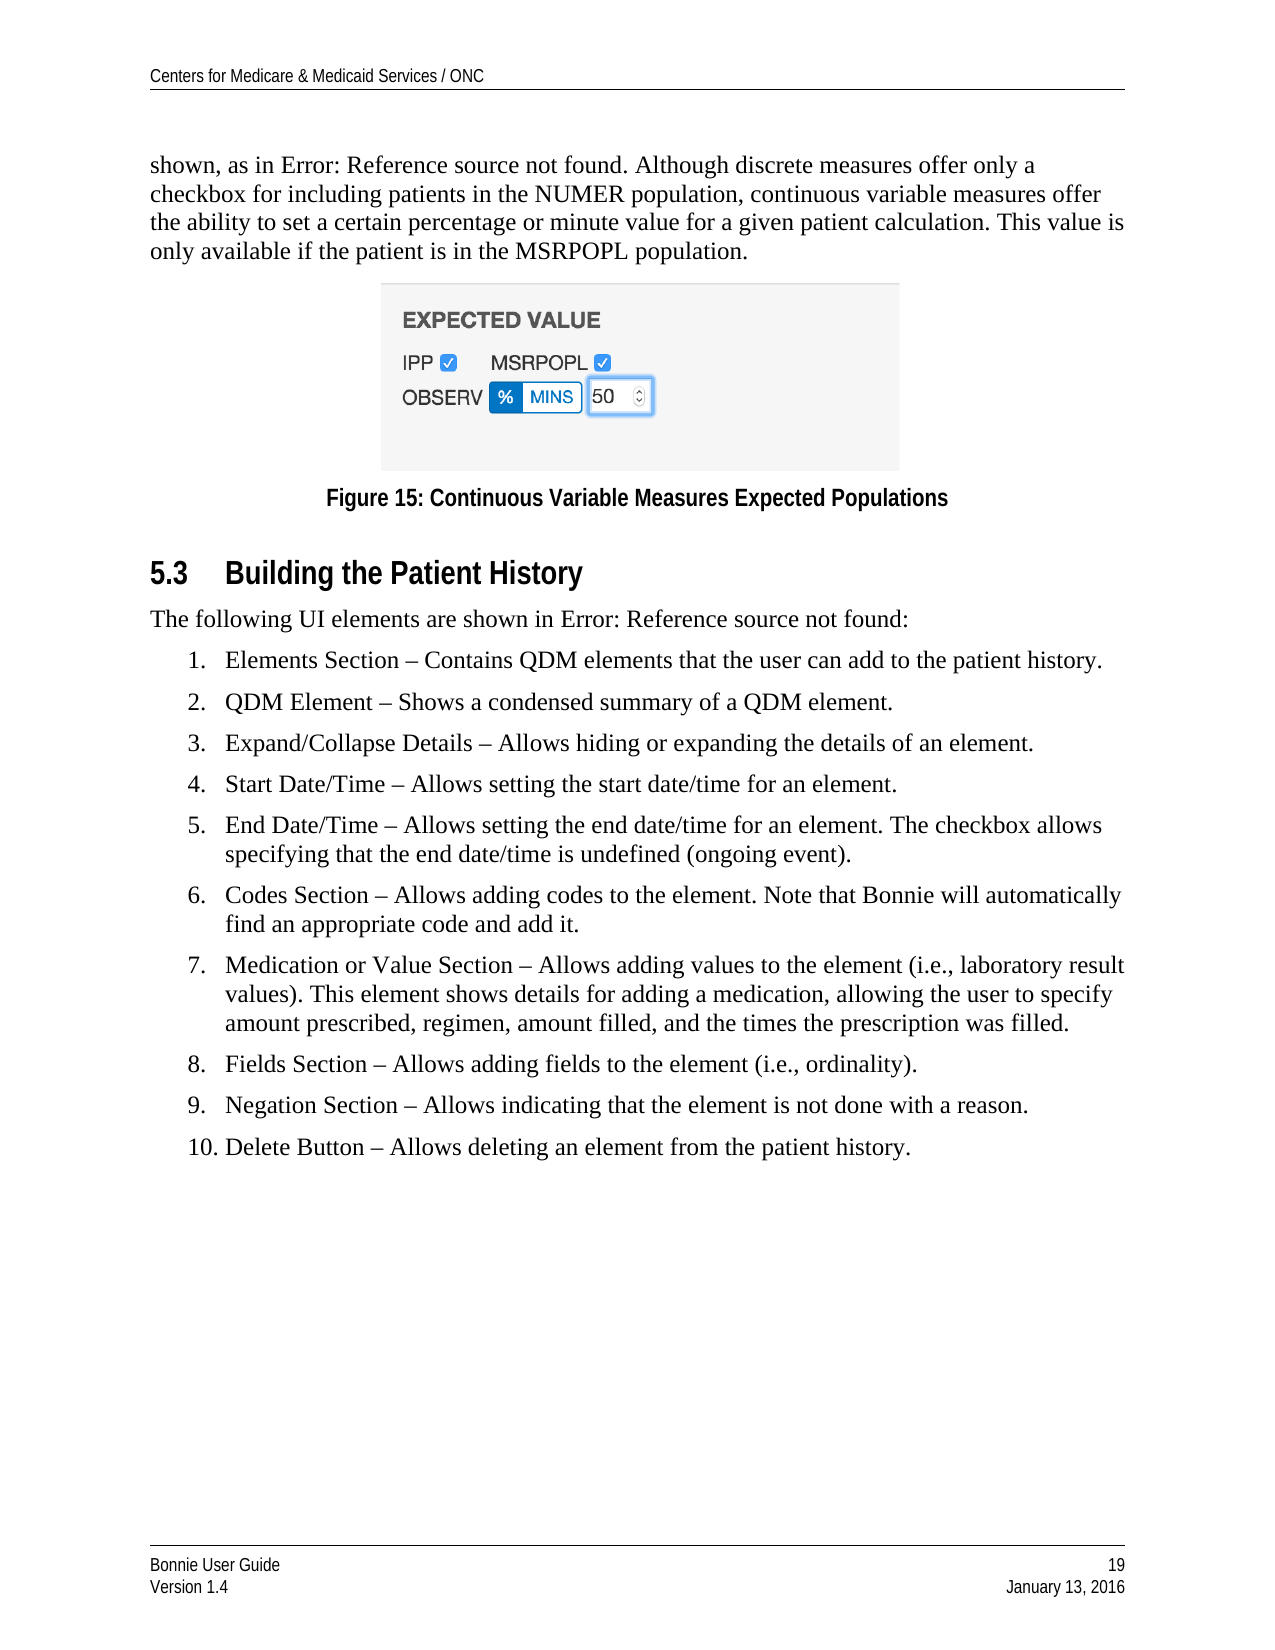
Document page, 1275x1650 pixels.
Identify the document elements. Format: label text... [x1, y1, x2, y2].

list QDM Element – Shows a condensed summary of a QDM element. [187, 687, 1125, 715]
list Start Date/Time – Allows setting the start date/time for an element. [187, 769, 1125, 798]
list Medication or Value Section – Allows adding values to the element (i.e., laboratory result values). This element shows details for adding a medication, allowing the user to specify amount prescribed, regimen, amount filled, and the times the prescription was filled. [187, 950, 1125, 1037]
list End Date/Time – Allows setting the end date/time for an element. The checkbox allows specifying that the end date/time is undefined (ongoing event). [187, 810, 1125, 868]
list Delete Button – Allows deleting an element from the patient history. [187, 1132, 1125, 1160]
list Elements Section – Contains QDM elements that the user can add to the patient history. [187, 645, 1125, 674]
list Negation Section – Allows indicating that the element is not done with a reason. [187, 1090, 1125, 1119]
picture [363, 277, 912, 471]
list Codes Section – Allows adding codes to the element. Note that Bonnie will automatically find an appropriate code and add it. [187, 880, 1125, 938]
list Expand/Collapse Details – Allows hiding or expanding the details of an element. [187, 728, 1125, 757]
text Figure : Continuous Variable Measures Expected Populations [150, 483, 1125, 512]
subtitle Building the Patient History [150, 553, 1125, 592]
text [150, 150, 1125, 265]
list Fields Section – Allows adding fields to the element (i.e., ordinality). [187, 1049, 1125, 1078]
